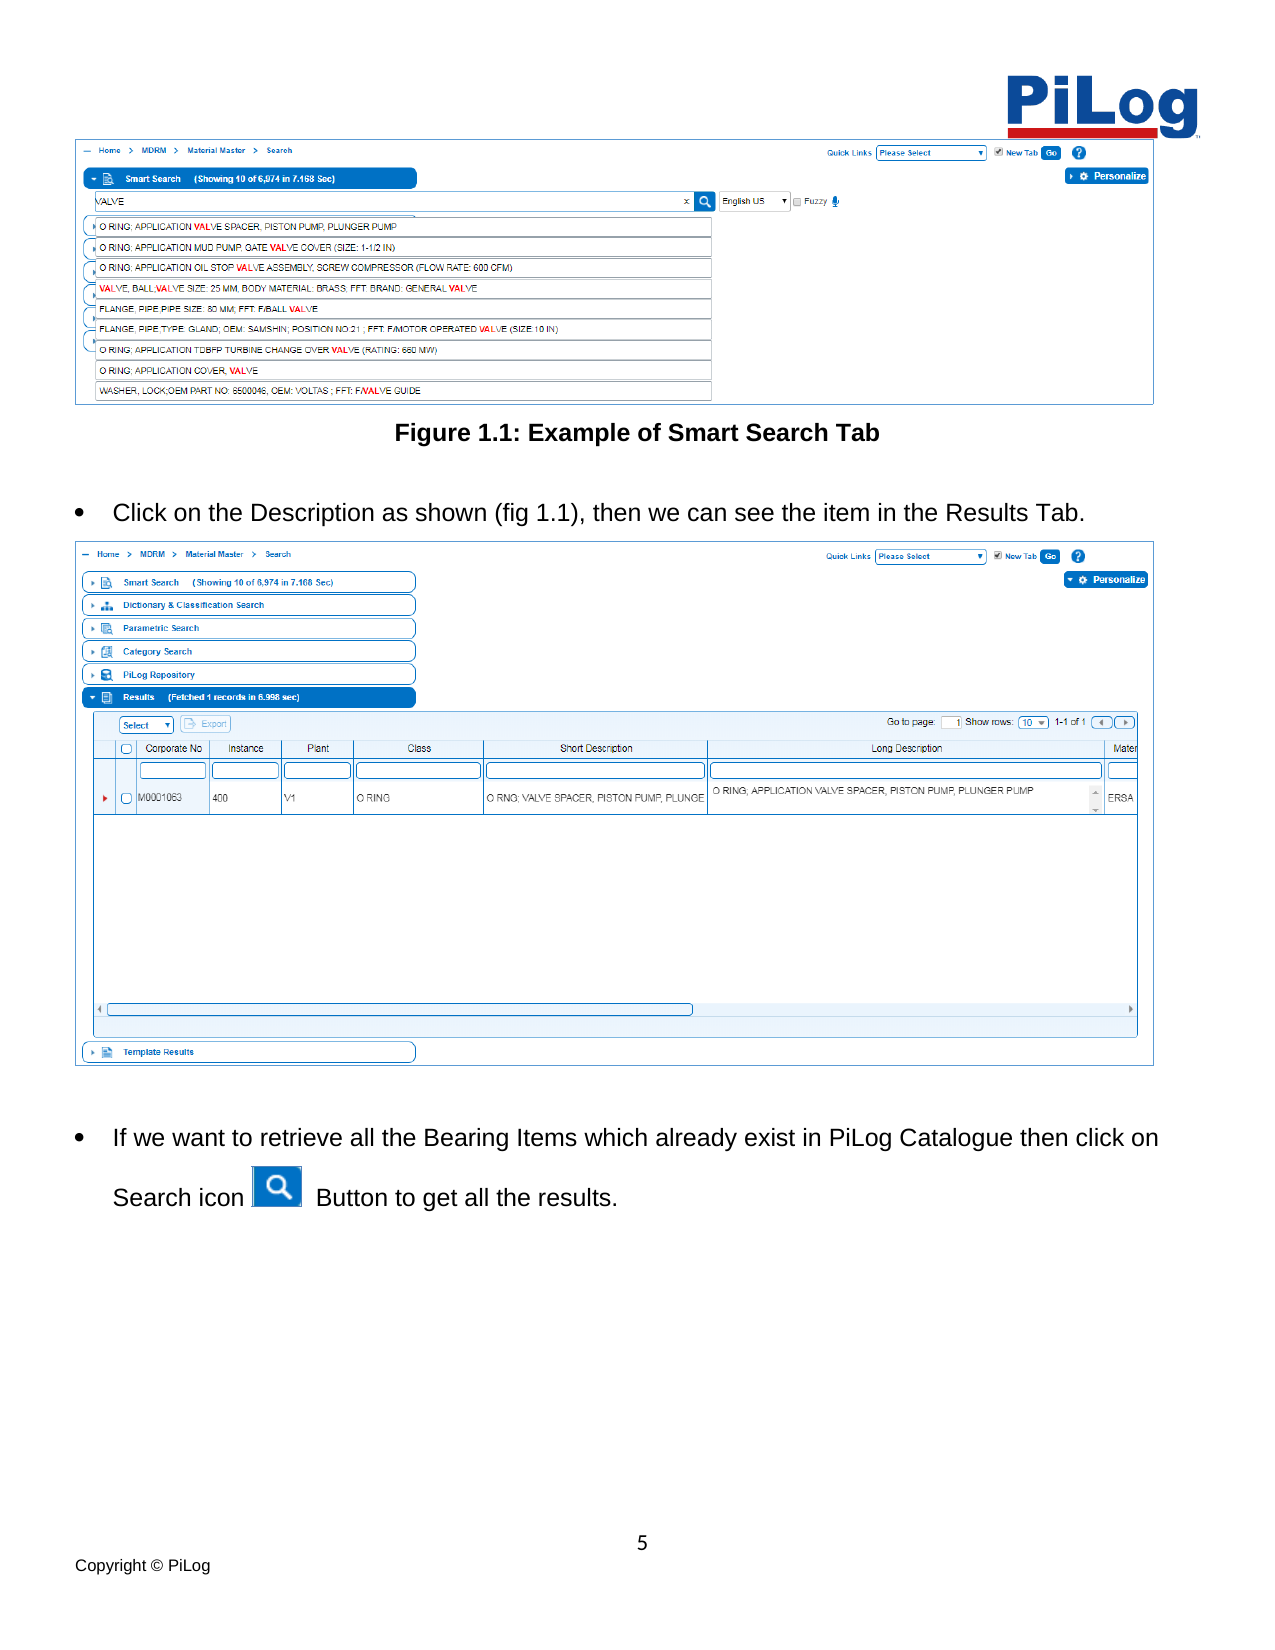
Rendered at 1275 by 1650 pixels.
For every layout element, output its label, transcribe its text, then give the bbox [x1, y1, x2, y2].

list If we want to retrieve all the Bearing Items which already exist in PiLog Catalogue then click on Search icon Button to get all the results. [75, 1123, 1200, 1212]
picture [1007, 75, 1200, 139]
list Click on the Description as shown (fig 1.1), then we can see the item in the Results Tab. [75, 497, 1200, 526]
text Figure 1.1: Example of Smart Search Tab [75, 418, 1200, 447]
picture [253, 1167, 301, 1206]
picture [76, 542, 1153, 1065]
picture [76, 140, 1153, 404]
